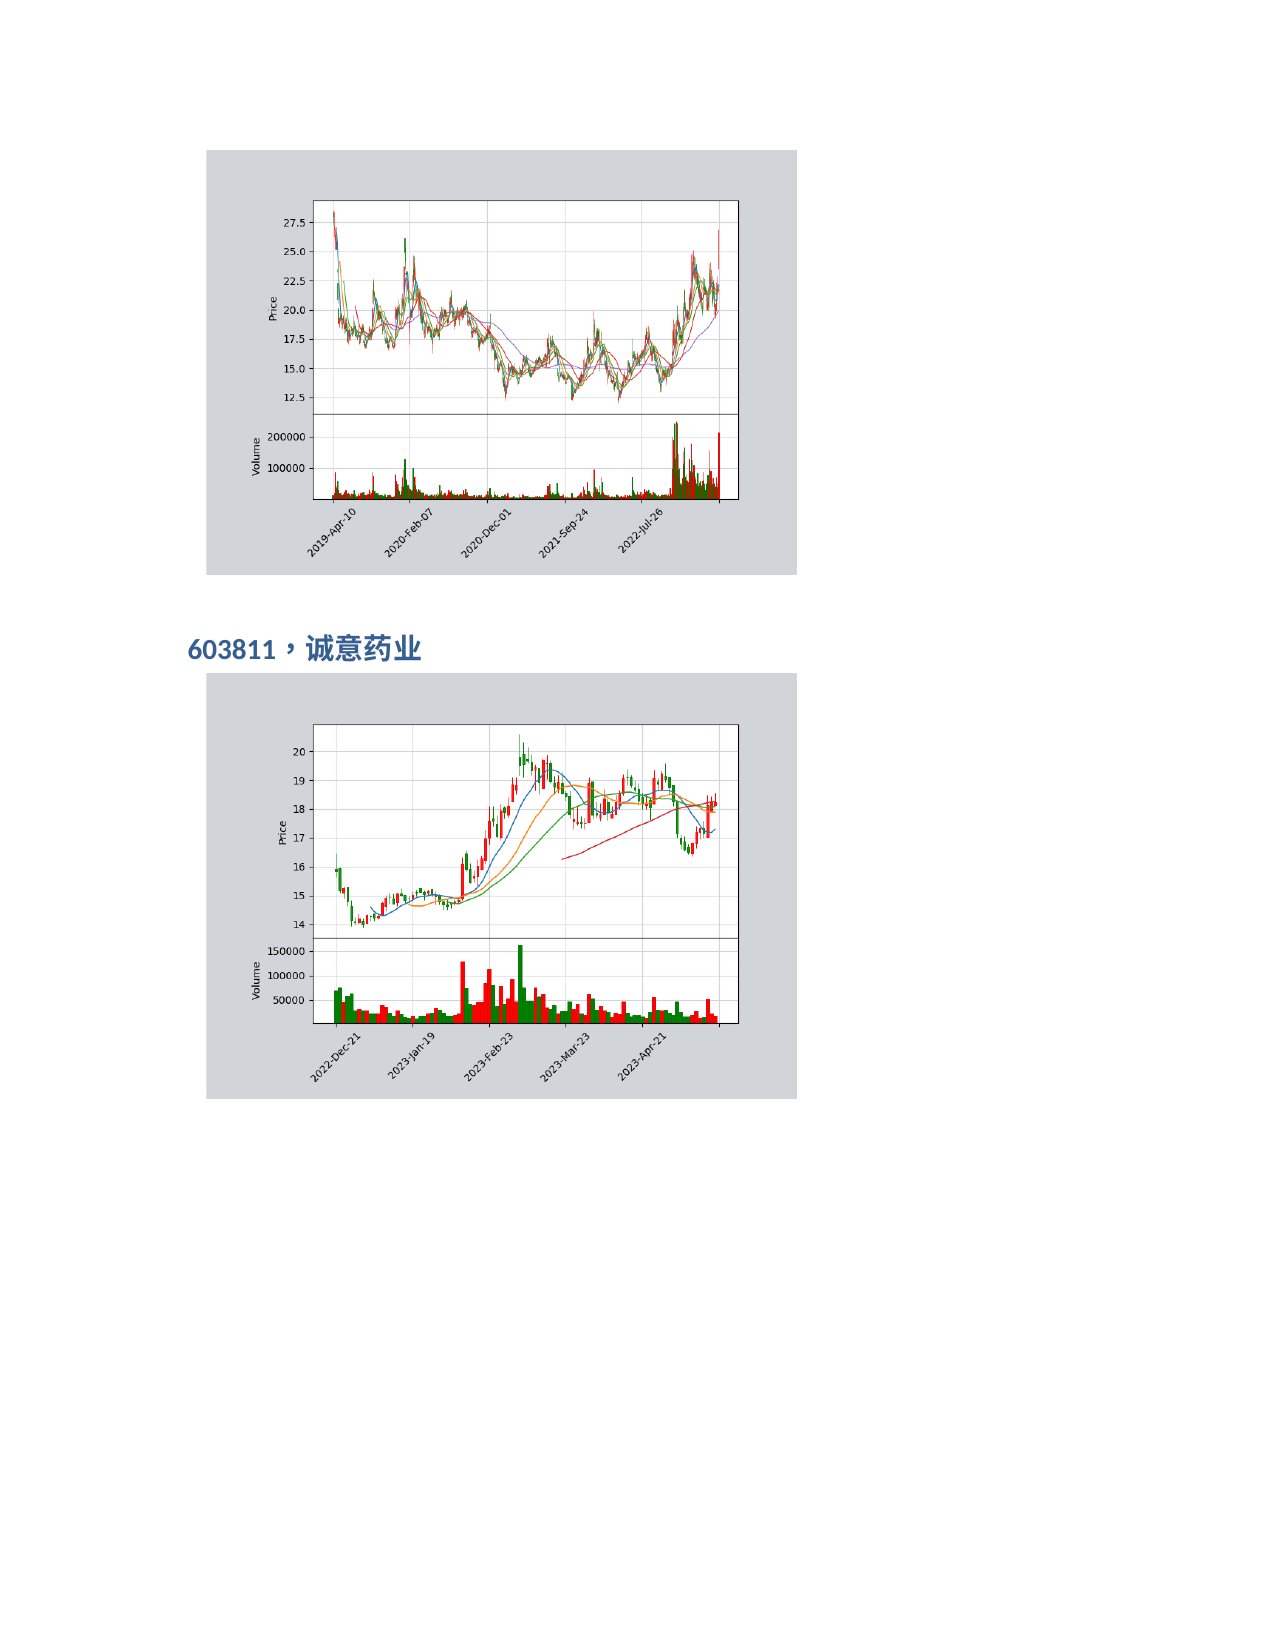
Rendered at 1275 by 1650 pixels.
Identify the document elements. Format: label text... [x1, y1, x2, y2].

picture [206, 673, 797, 1099]
subtitle 603811，诚意药业 [187, 628, 1087, 668]
picture [206, 150, 797, 575]
